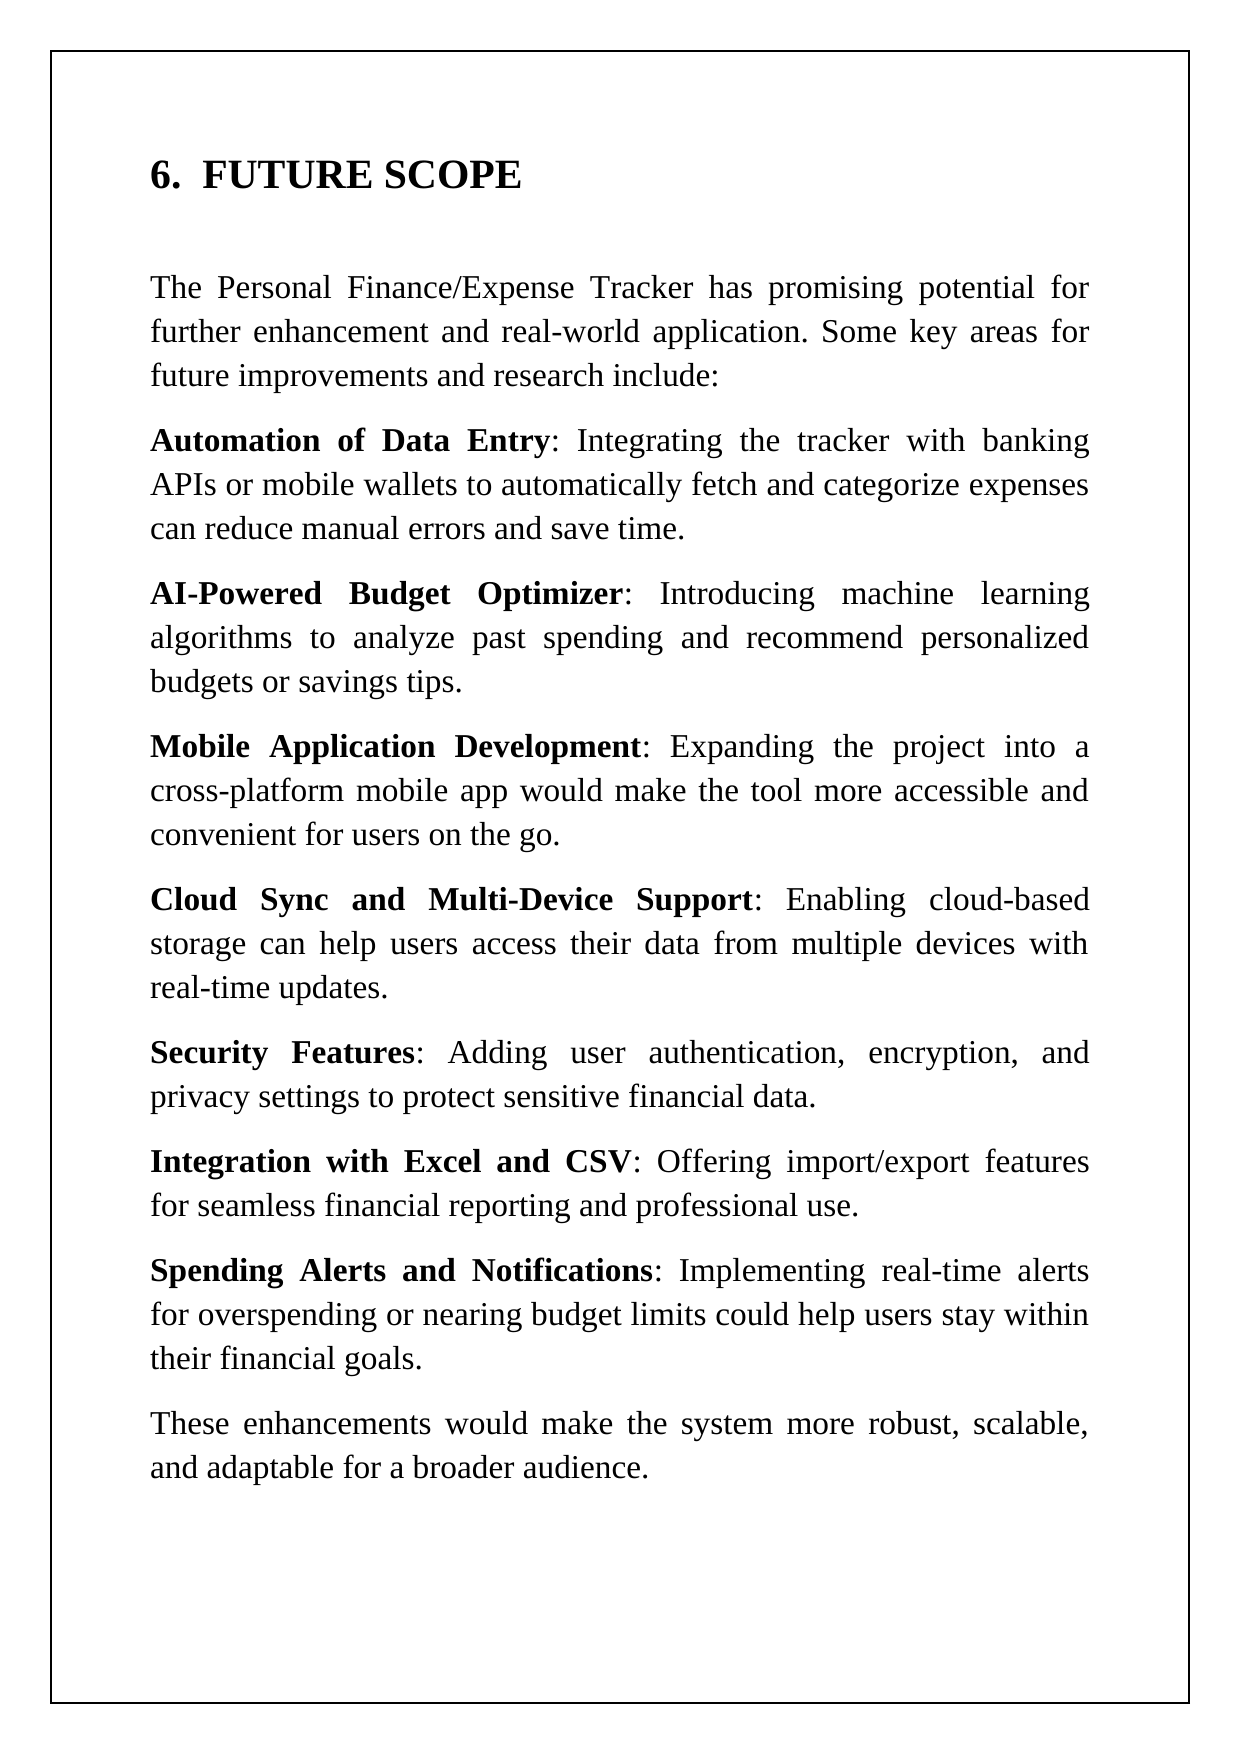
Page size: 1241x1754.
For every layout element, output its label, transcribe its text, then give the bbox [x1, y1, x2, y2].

text Security Features: Adding user authentication, encryption, and privacy settings to protect sensitive financial data. [150, 1033, 1090, 1115]
text AI-Powered Budget Optimizer: Introducing machine learning algorithms to analyze past spending and recommend personalized budgets or savings tips. [150, 573, 1090, 700]
text Cloud Sync and Multi-Device Support: Enabling cloud-based storage can help users access their data from multiple devices with real-time updates. [150, 879, 1090, 1006]
text Automation of Data Entry: Integrating the tracker with banking APIs or mobile wallets to automatically fetch and categorize expenses can reduce manual errors and save time. [150, 421, 1090, 547]
text 6. FUTURE SCOPE [150, 150, 1090, 198]
text The Personal Finance/Expense Tracker has promising potential for further enhancement and real-world application. Some key areas for future improvements and research include: [150, 267, 1090, 394]
text Mobile Application Development: Expanding the project into a cross-platform mobile app would make the tool more accessible and convenient for users on the go. [150, 727, 1090, 853]
text Integration with Excel and CSV: Offering import/export features for seamless financial reporting and professional use. [150, 1142, 1090, 1224]
text Spending Alerts and Notifications: Implementing real-time alerts for overspending or nearing budget limits could help users stay within their financial goals. [150, 1251, 1090, 1377]
text These enhancements would make the system more robust, scalable, and adaptable for a broader audience. [150, 1403, 1090, 1486]
